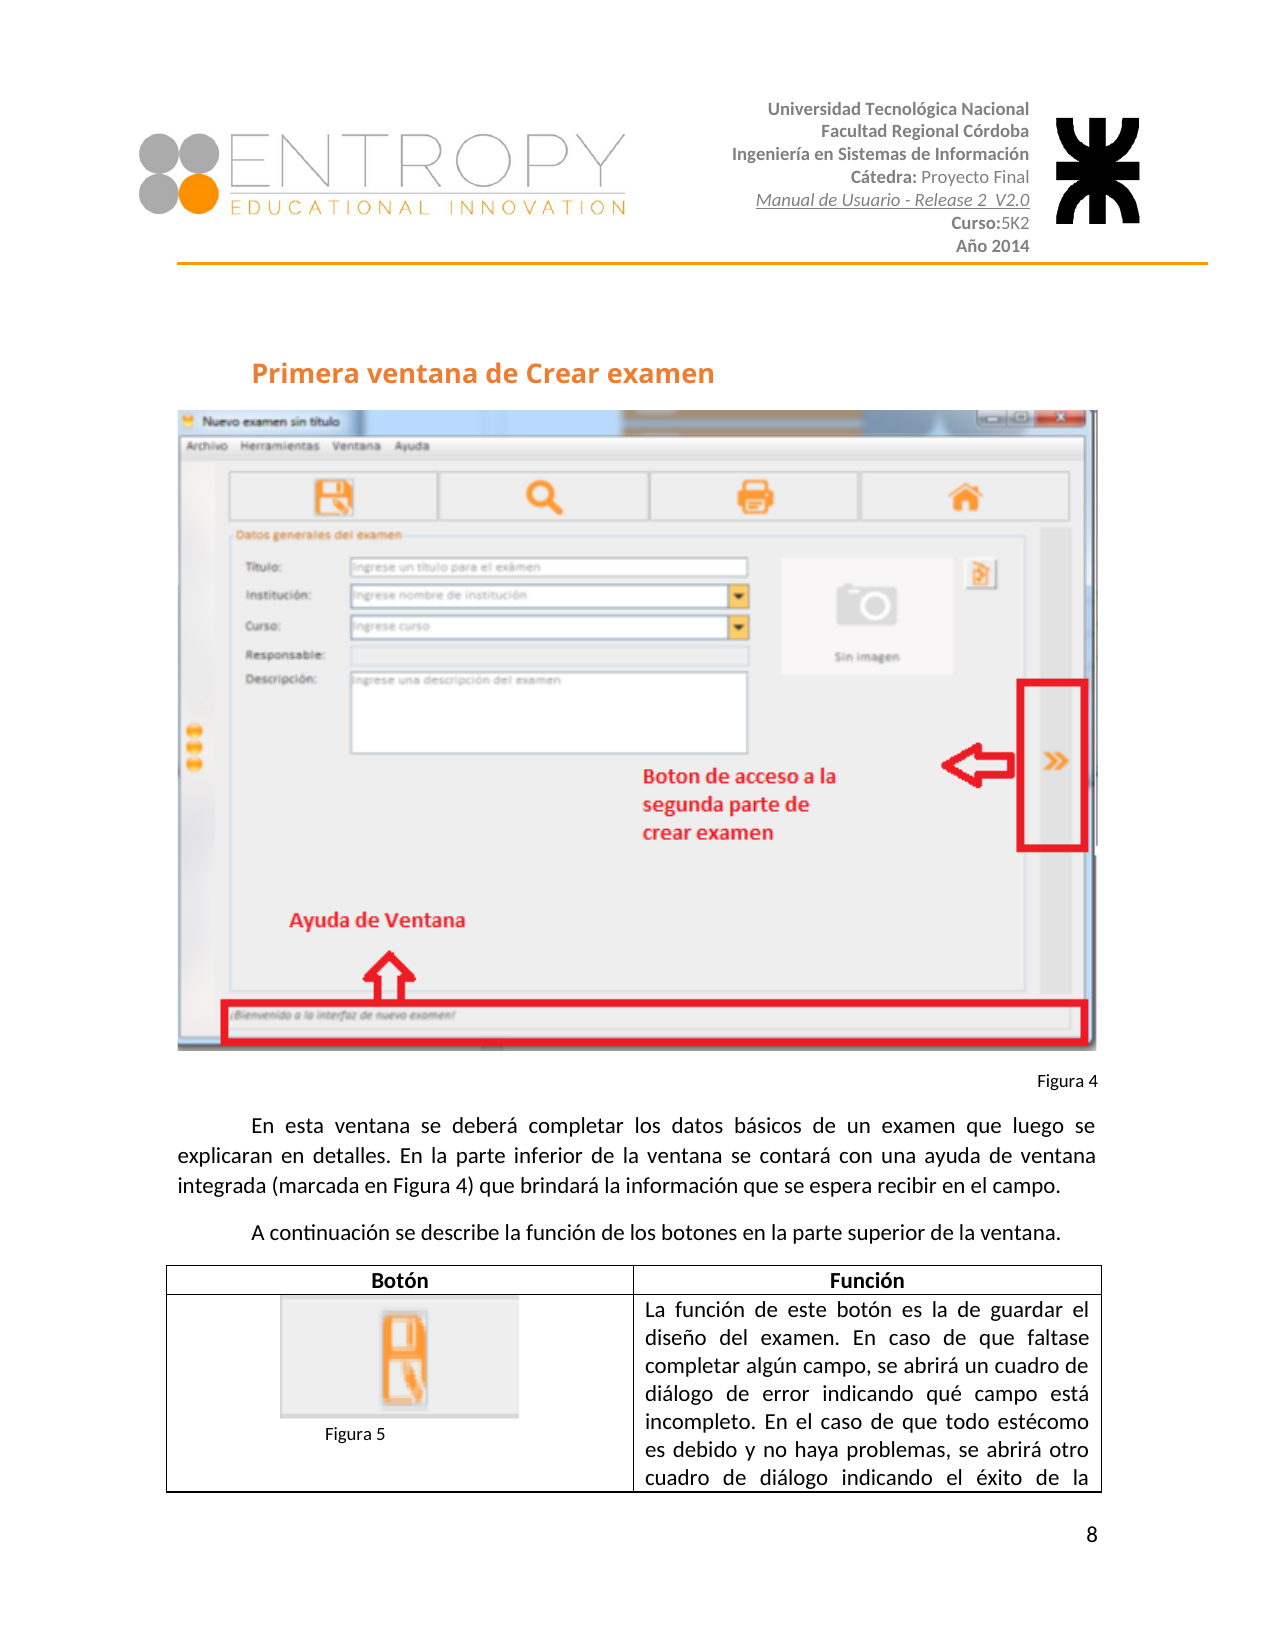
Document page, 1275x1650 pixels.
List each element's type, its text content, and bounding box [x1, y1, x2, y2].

table_header Botón [167, 1266, 633, 1294]
picture [122, 119, 643, 229]
picture [177, 410, 1098, 1051]
text A continuación se describe la función de los botones en la parte superior de la ventana. [177, 1218, 1098, 1246]
text Figura 4 [177, 1069, 1098, 1092]
table_header Función [634, 1266, 1101, 1294]
text En esta ventana se deberá completar los datos básicos de un examen que luego se explicaran en detalles. En la parte inferior de la ventana se contará con una ayuda de ventana integrada (marcada en Figura 4) que brindará la información que se espera recibir en el campo. [177, 1111, 1098, 1199]
table_cell Figura 5 [167, 1295, 633, 1491]
subtitle Primera ventana de Crear examen [177, 355, 1098, 392]
picture [280, 1295, 520, 1422]
